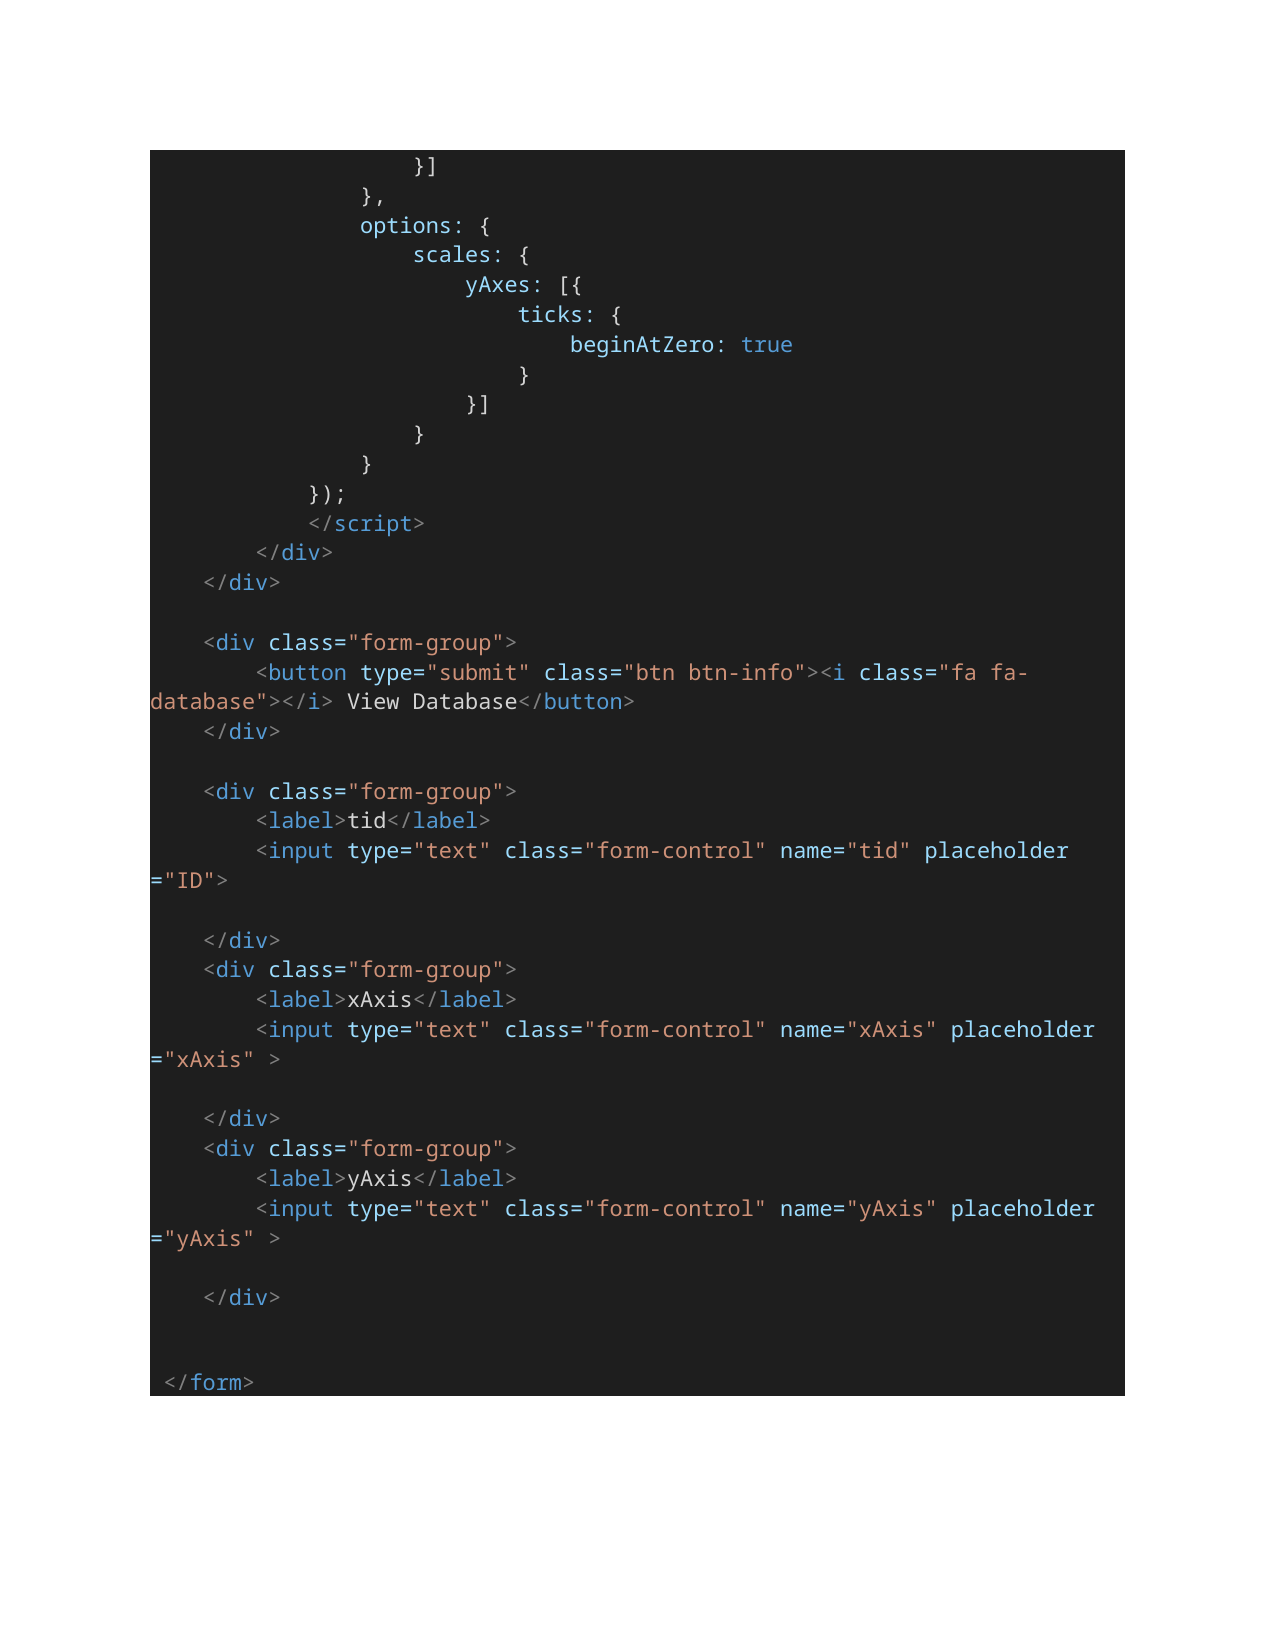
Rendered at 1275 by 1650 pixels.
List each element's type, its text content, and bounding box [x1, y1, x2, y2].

text <div class="form-group"> [150, 1133, 1125, 1163]
text <input type="text" class="form-control" name="tid" placeholder="ID"> [150, 835, 1125, 895]
text </div> [150, 537, 1125, 567]
text </form> [150, 1367, 1125, 1396]
text }] [150, 150, 1125, 180]
text }, [150, 180, 1125, 209]
text beginAtZero: true [150, 329, 1125, 358]
text <label>tid</label> [150, 805, 1125, 835]
text } [150, 418, 1125, 448]
text </div> [150, 567, 1125, 597]
text ticks: { [150, 299, 1125, 329]
text } [150, 448, 1125, 478]
text <input type="text" class="form-control" name="xAxis" placeholder="xAxis" > [150, 1014, 1125, 1073]
text <input type="text" class="form-control" name="yAxis" placeholder="yAxis" > [150, 1193, 1125, 1252]
text }); [150, 478, 1125, 507]
text </div> [150, 924, 1125, 954]
text </div> [150, 1282, 1125, 1312]
text <button type="submit" class="btn btn-info"><i class="fa fa-database"></i> View Database</button> [150, 656, 1125, 716]
text <div class="form-group"> [150, 954, 1125, 984]
text </div> [150, 1103, 1125, 1133]
text yAxes: [{ [150, 269, 1125, 299]
text } [150, 358, 1125, 388]
text }] [150, 388, 1125, 418]
text <div class="form-group"> [150, 627, 1125, 656]
text <label>yAxis</label> [150, 1163, 1125, 1193]
text </script> [150, 507, 1125, 537]
text <div class="form-group"> [150, 776, 1125, 805]
text </div> [150, 716, 1125, 746]
text scales: { [150, 239, 1125, 269]
text options: { [150, 209, 1125, 239]
text <label>xAxis</label> [150, 984, 1125, 1014]
